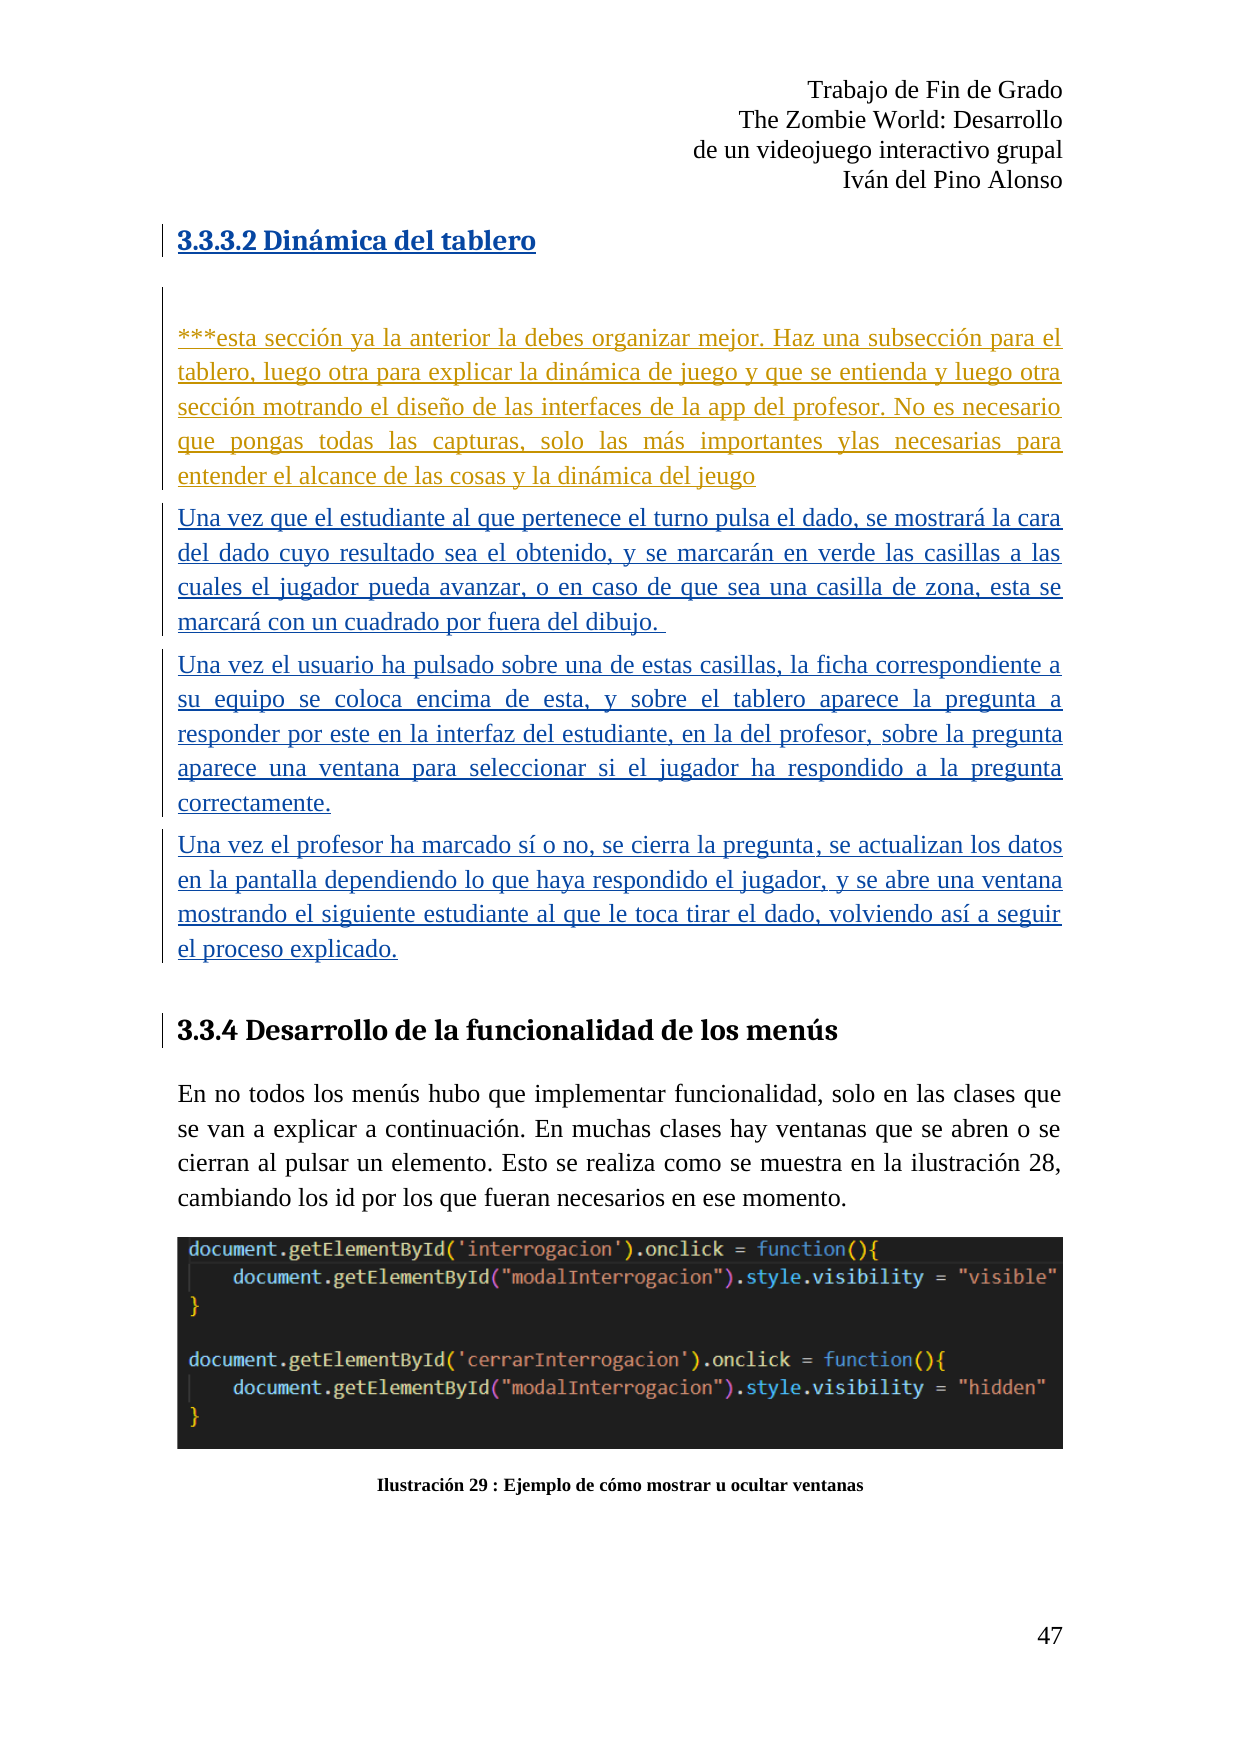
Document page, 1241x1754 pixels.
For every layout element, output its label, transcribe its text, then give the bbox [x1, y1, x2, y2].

text Ilustración : Ejemplo de cómo mostrar u ocultar ventanas [177, 1474, 1063, 1495]
picture [177, 1237, 1063, 1449]
subtitle 3.3.4 Desarrollo de la funcionalidad de los menús [177, 1013, 1063, 1048]
text En no todos los menús hubo que implementar funcionalidad, solo en las clases que se van a explicar a continuación. En muchas clases hay ventanas que se abren o se cierran al pulsar un elemento. Esto se realiza como se muestra en la ilustración 28, cambiando los id por los que fueran necesarios en ese momento. [177, 1078, 1063, 1212]
